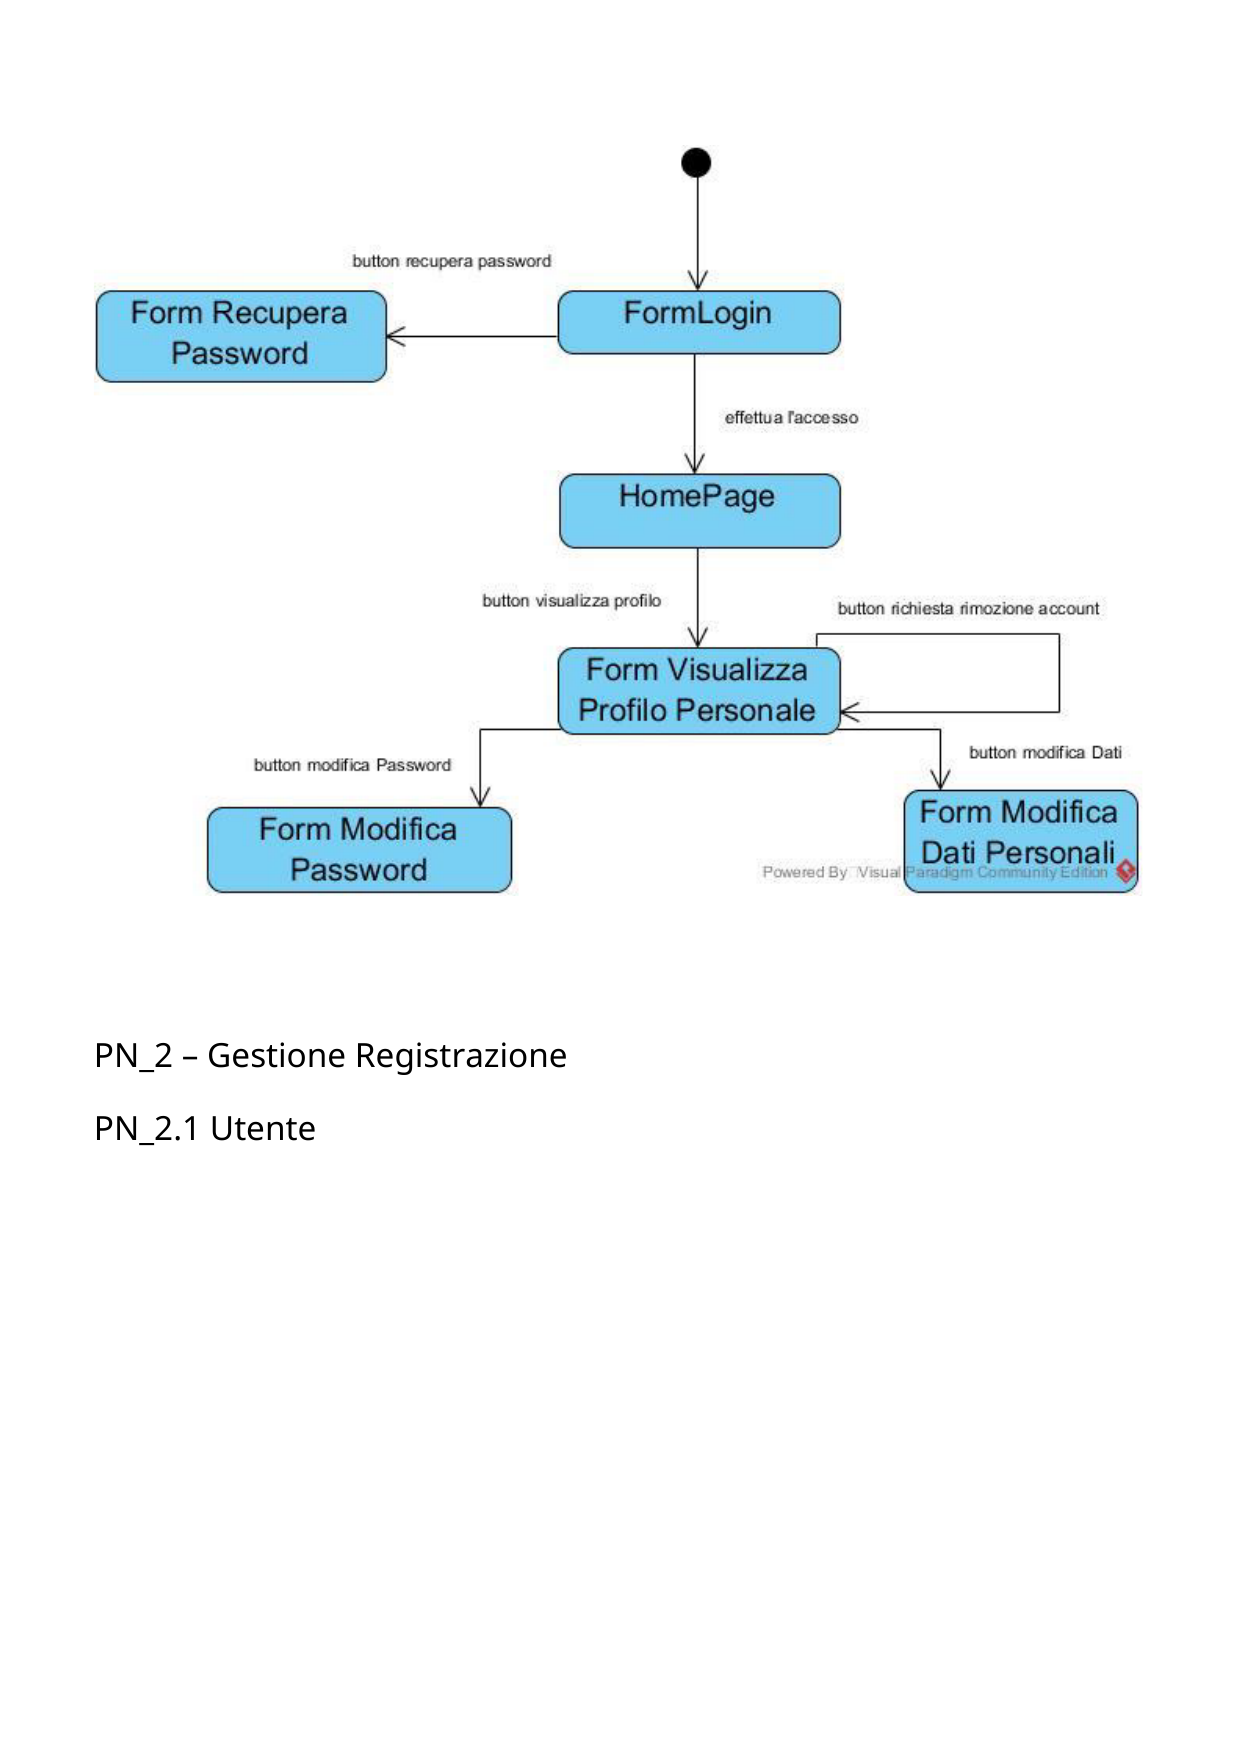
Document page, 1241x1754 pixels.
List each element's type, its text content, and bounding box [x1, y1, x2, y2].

text PN_2 – Gestione Registrazione [94, 1032, 1146, 1077]
text PN_2.1 Utente [94, 1105, 1146, 1151]
